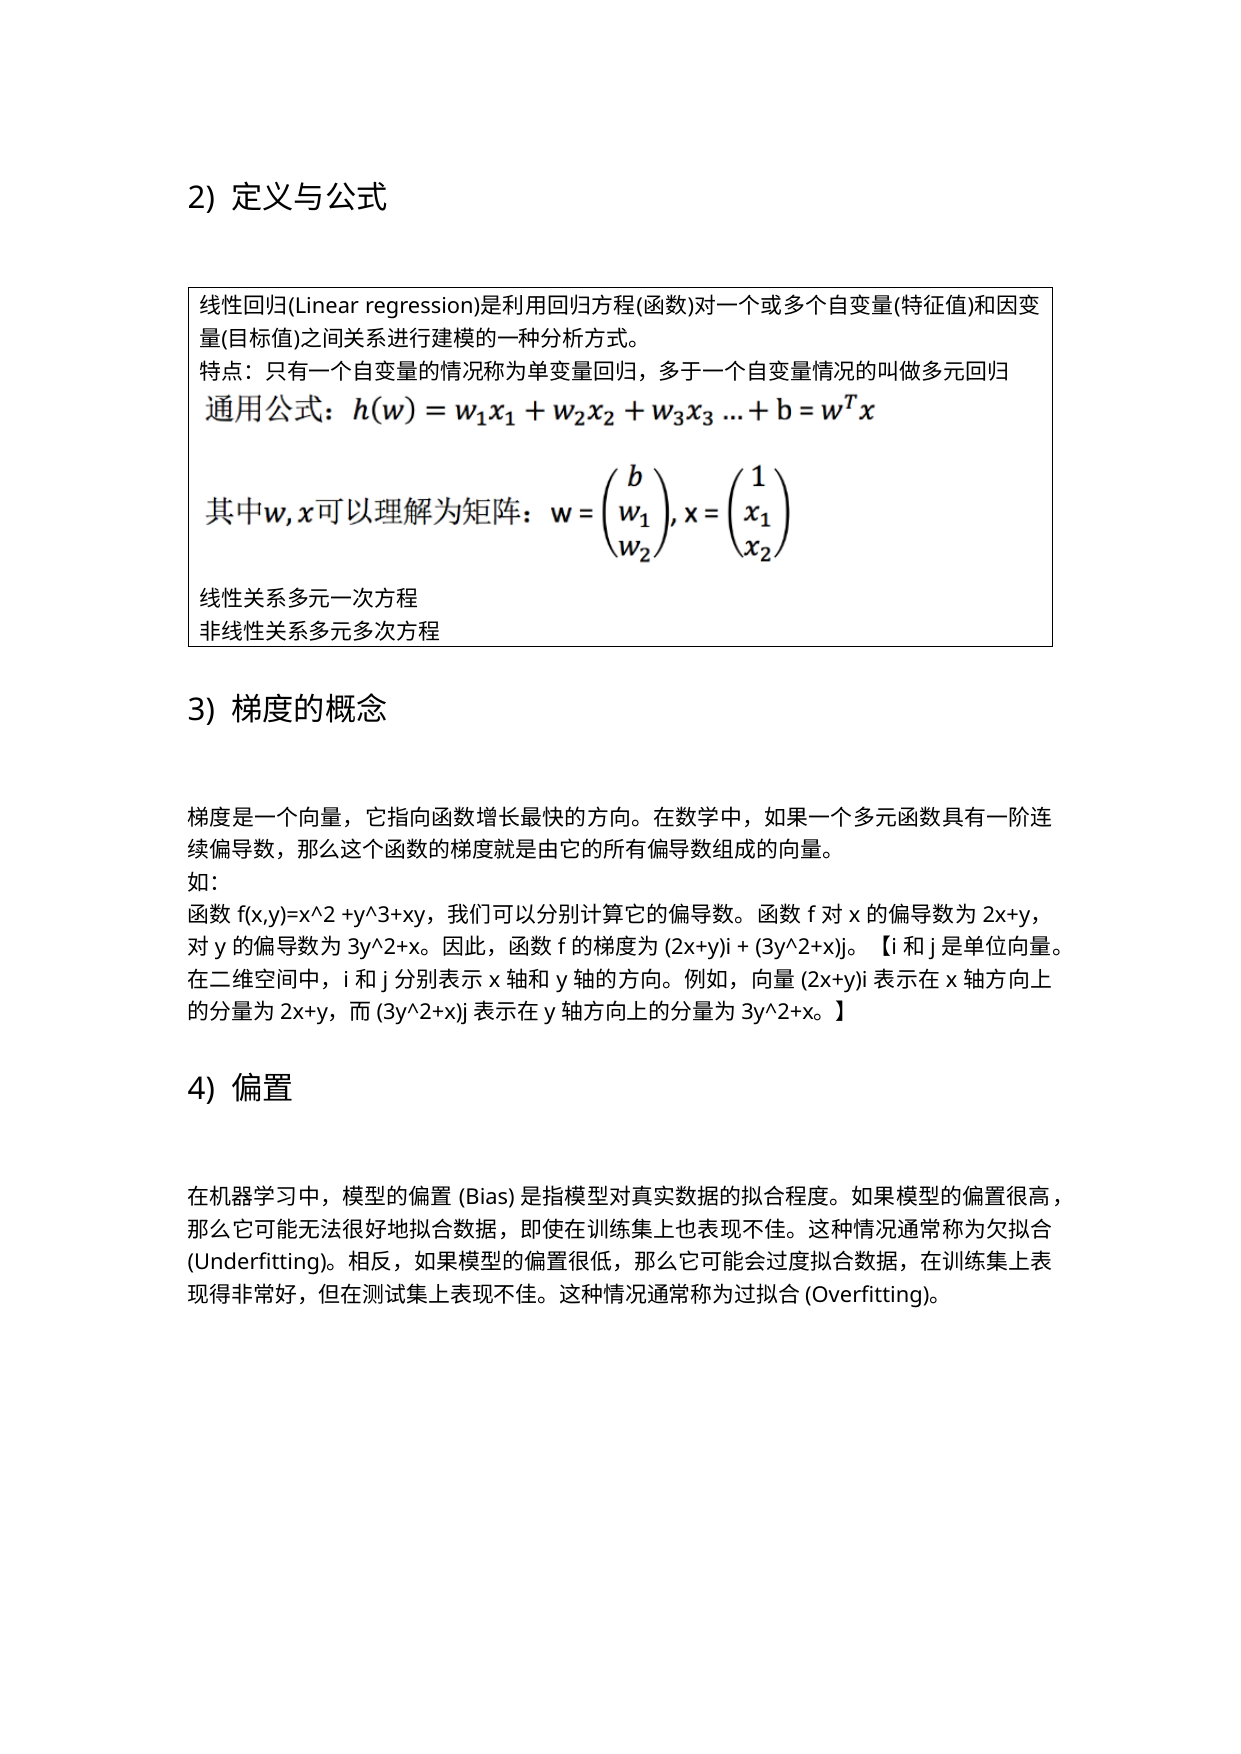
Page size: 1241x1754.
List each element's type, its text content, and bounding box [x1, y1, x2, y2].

subtitle 梯度的概念 [187, 674, 1053, 739]
text 如： [187, 864, 1053, 897]
text 梯度是一个向量，它指向函数增长最快的方向。在数学中，如果一个多元函数具有一阶连续偏导数，那么这个函数的梯度就是由它的所有偏导数组成的向量。 [187, 799, 1053, 864]
subtitle 定义与公式 [187, 162, 1053, 227]
text 函数 f(x,y)=x^2 +y^3+xy，我们可以分别计算它的偏导数。函数 f 对 x 的偏导数为 2x+y，对 y 的偏导数为 3y^2+x。因此，函数 f 的梯度为 (2x+y)i + (3y^2+x)j。【i 和 j 是单位向量。在二维空间中，i 和 j 分别表示 x 轴和 y 轴的方向。例如，向量 (2x+y)i 表示在 x 轴方向上的分量为 2x+y，而 (3y^2+x)j 表示在 y 轴方向上的分量为 3y^2+x。】 [187, 897, 1053, 1027]
subtitle 偏置 [187, 1054, 1053, 1119]
picture [199, 385, 882, 570]
table_header 线性回归(Linear regression)是利用回归方程(函数)对一个或多个自变量(特征值)和因变量(目标值)之间关系进行建模的一种分析方式。 特点：只有一个自变量的情况称为单变量回归，多于一个自变量情况的叫做多元回归 线性关系多元一次方程 非线性关系多元多次方程 [189, 288, 1052, 646]
text 在机器学习中，模型的偏置 (Bias) 是指模型对真实数据的拟合程度。如果模型的偏置很高，那么它可能无法很好地拟合数据，即使在训练集上也表现不佳。这种情况通常称为欠拟合 (Underfitting)。相反，如果模型的偏置很低，那么它可能会过度拟合数据，在训练集上表现得非常好，但在测试集上表现不佳。这种情况通常称为过拟合 (Overfitting)。 [187, 1179, 1053, 1309]
